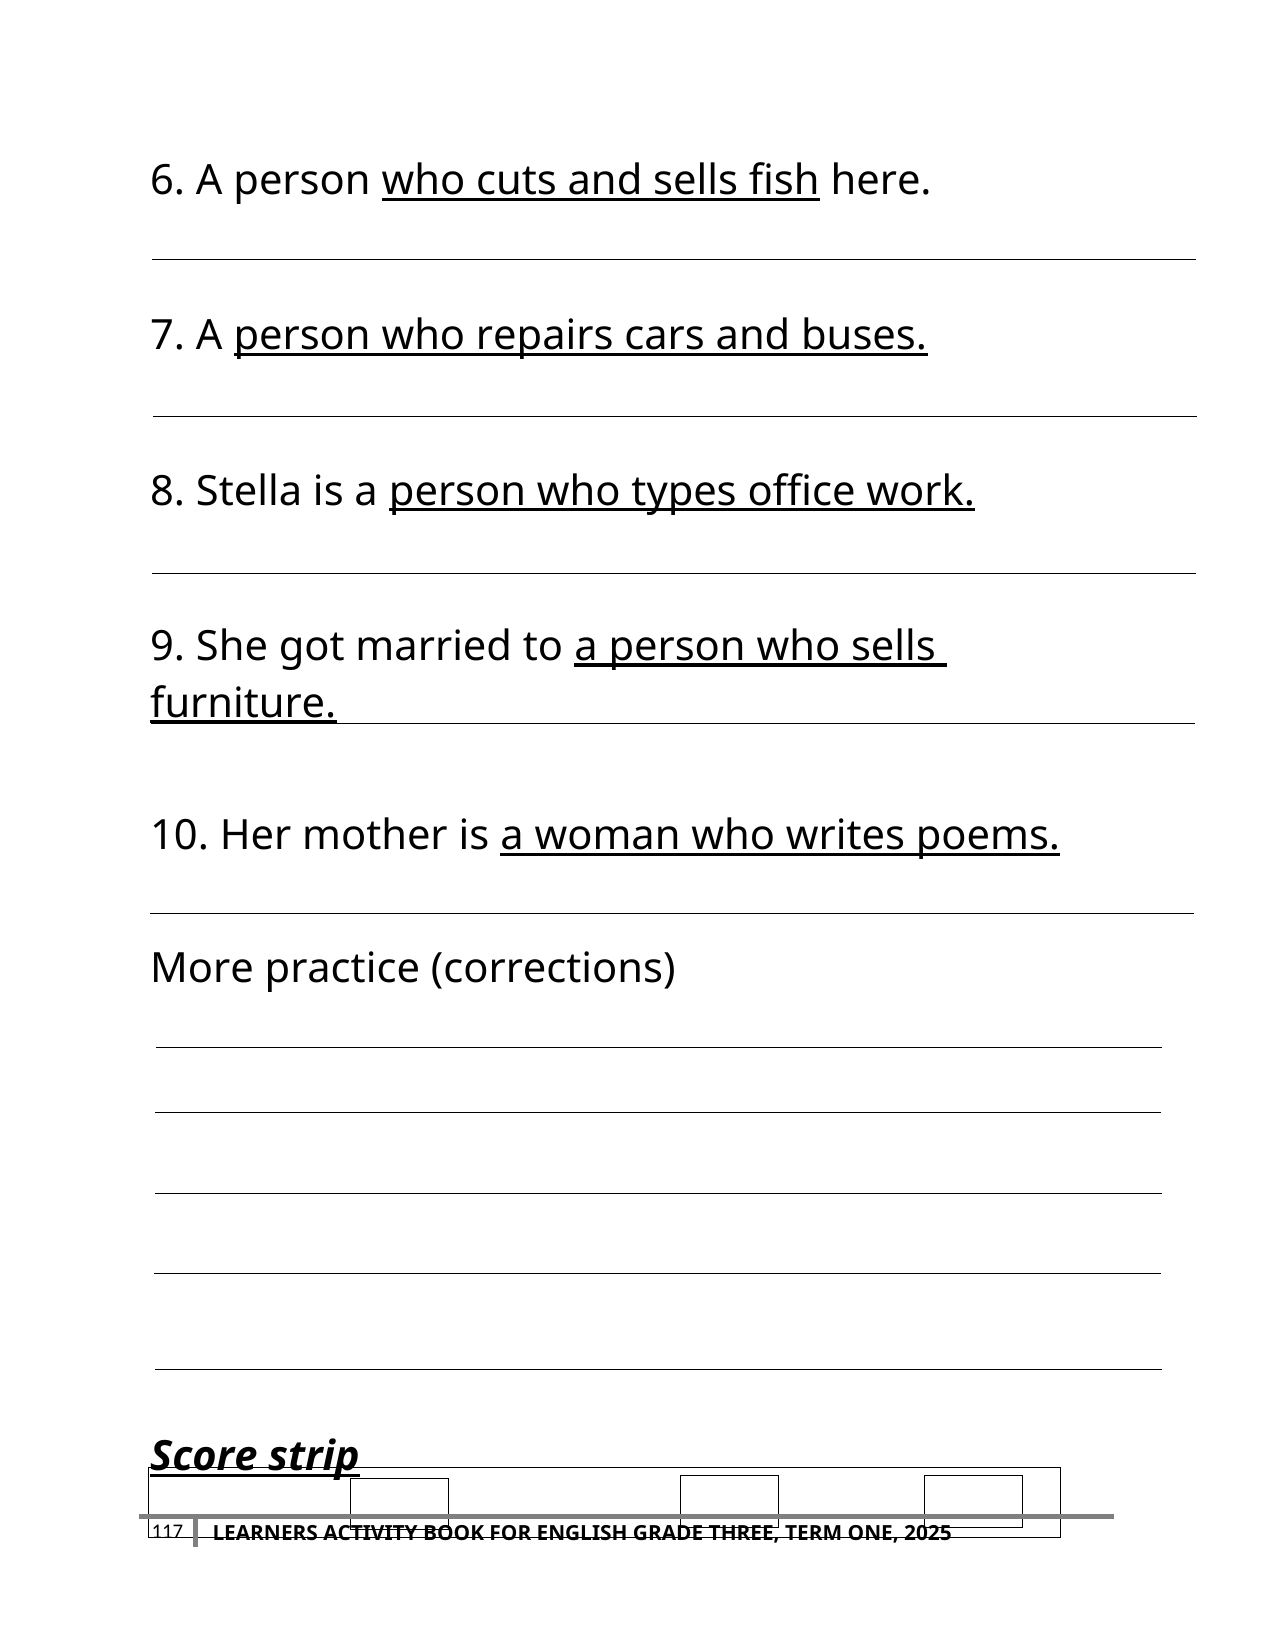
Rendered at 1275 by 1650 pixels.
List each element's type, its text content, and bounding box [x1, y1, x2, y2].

text 8. Stella is a person who types office work. [150, 460, 1125, 517]
text 9. She got married to a person who sells furniture. [150, 616, 1125, 729]
text Score strip [150, 1426, 1125, 1483]
text More practice (corrections) [150, 937, 1125, 994]
text 7. A person who repairs cars and buses. [150, 305, 1125, 362]
text 10. Her mother is a woman who writes poems. [150, 805, 1125, 862]
text 6. A person who cuts and sells fish here. [150, 150, 1125, 207]
